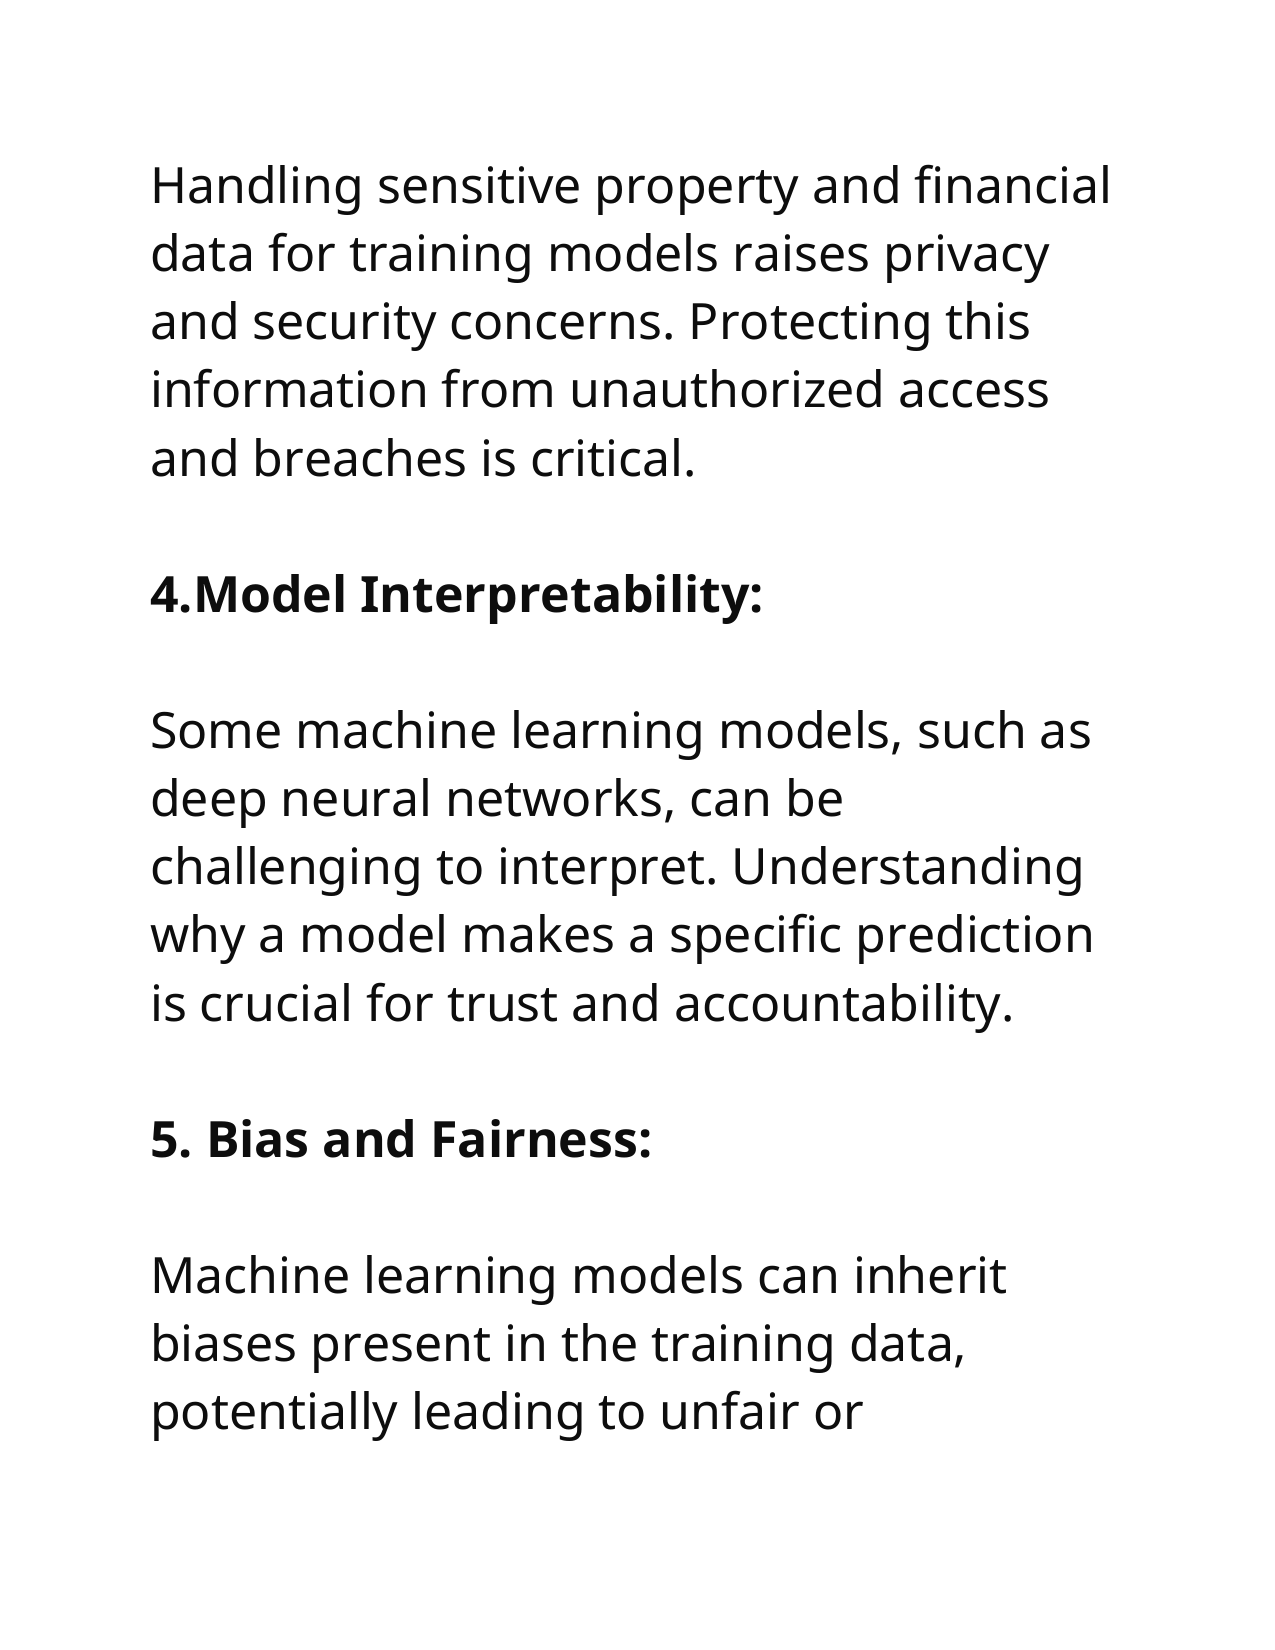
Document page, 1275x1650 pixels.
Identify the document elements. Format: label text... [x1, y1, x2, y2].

text Handling sensitive property and financial data for training models raises privacy and security concerns. Protecting this information from unauthorized access and breaches is critical. [150, 150, 1125, 491]
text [150, 1240, 1125, 1444]
text Some machine learning models, such as deep neural networks, can be challenging to interpret. Understanding why a model makes a specific prediction is crucial for trust and accountability. [150, 695, 1125, 1036]
text 5. Bias and Fairness: [150, 1104, 1125, 1172]
text 4.Model Interpretability: [150, 559, 1125, 627]
